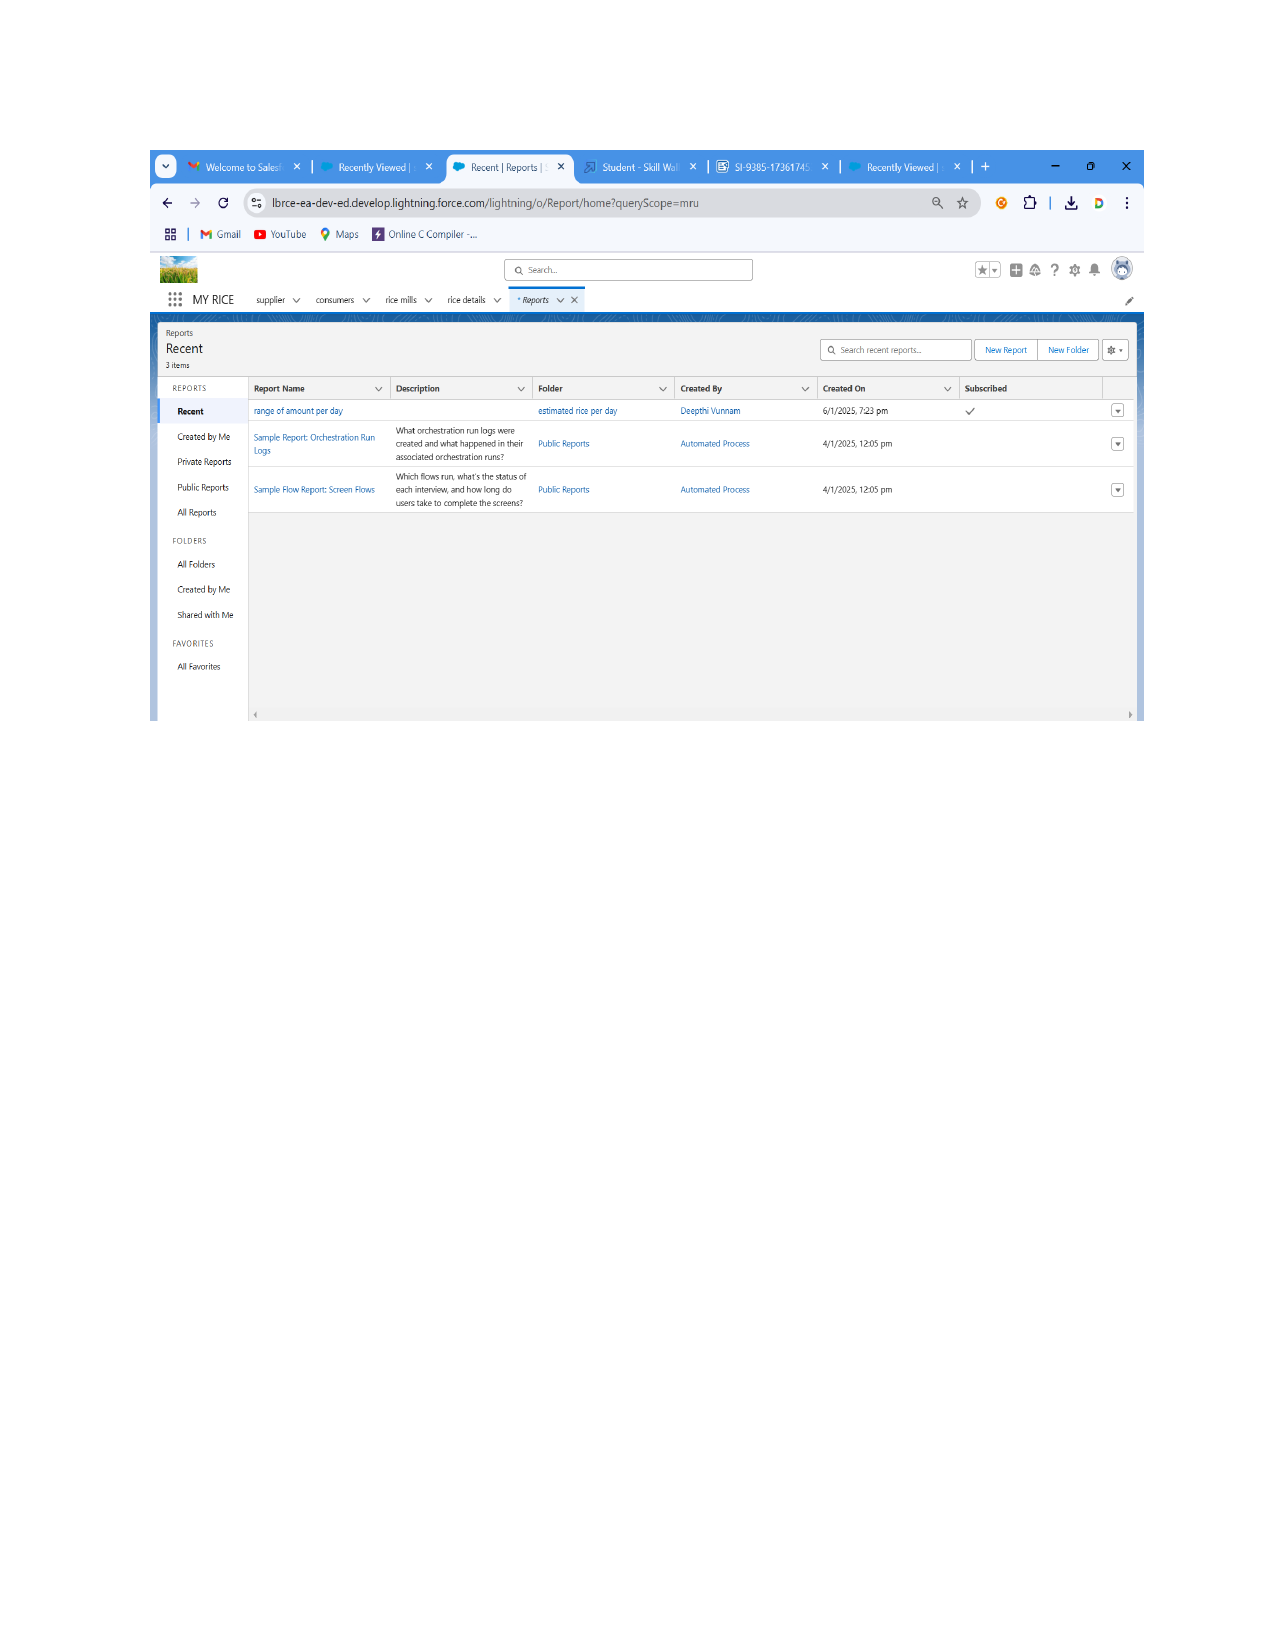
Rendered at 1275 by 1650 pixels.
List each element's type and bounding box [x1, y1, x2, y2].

picture [150, 150, 1144, 721]
